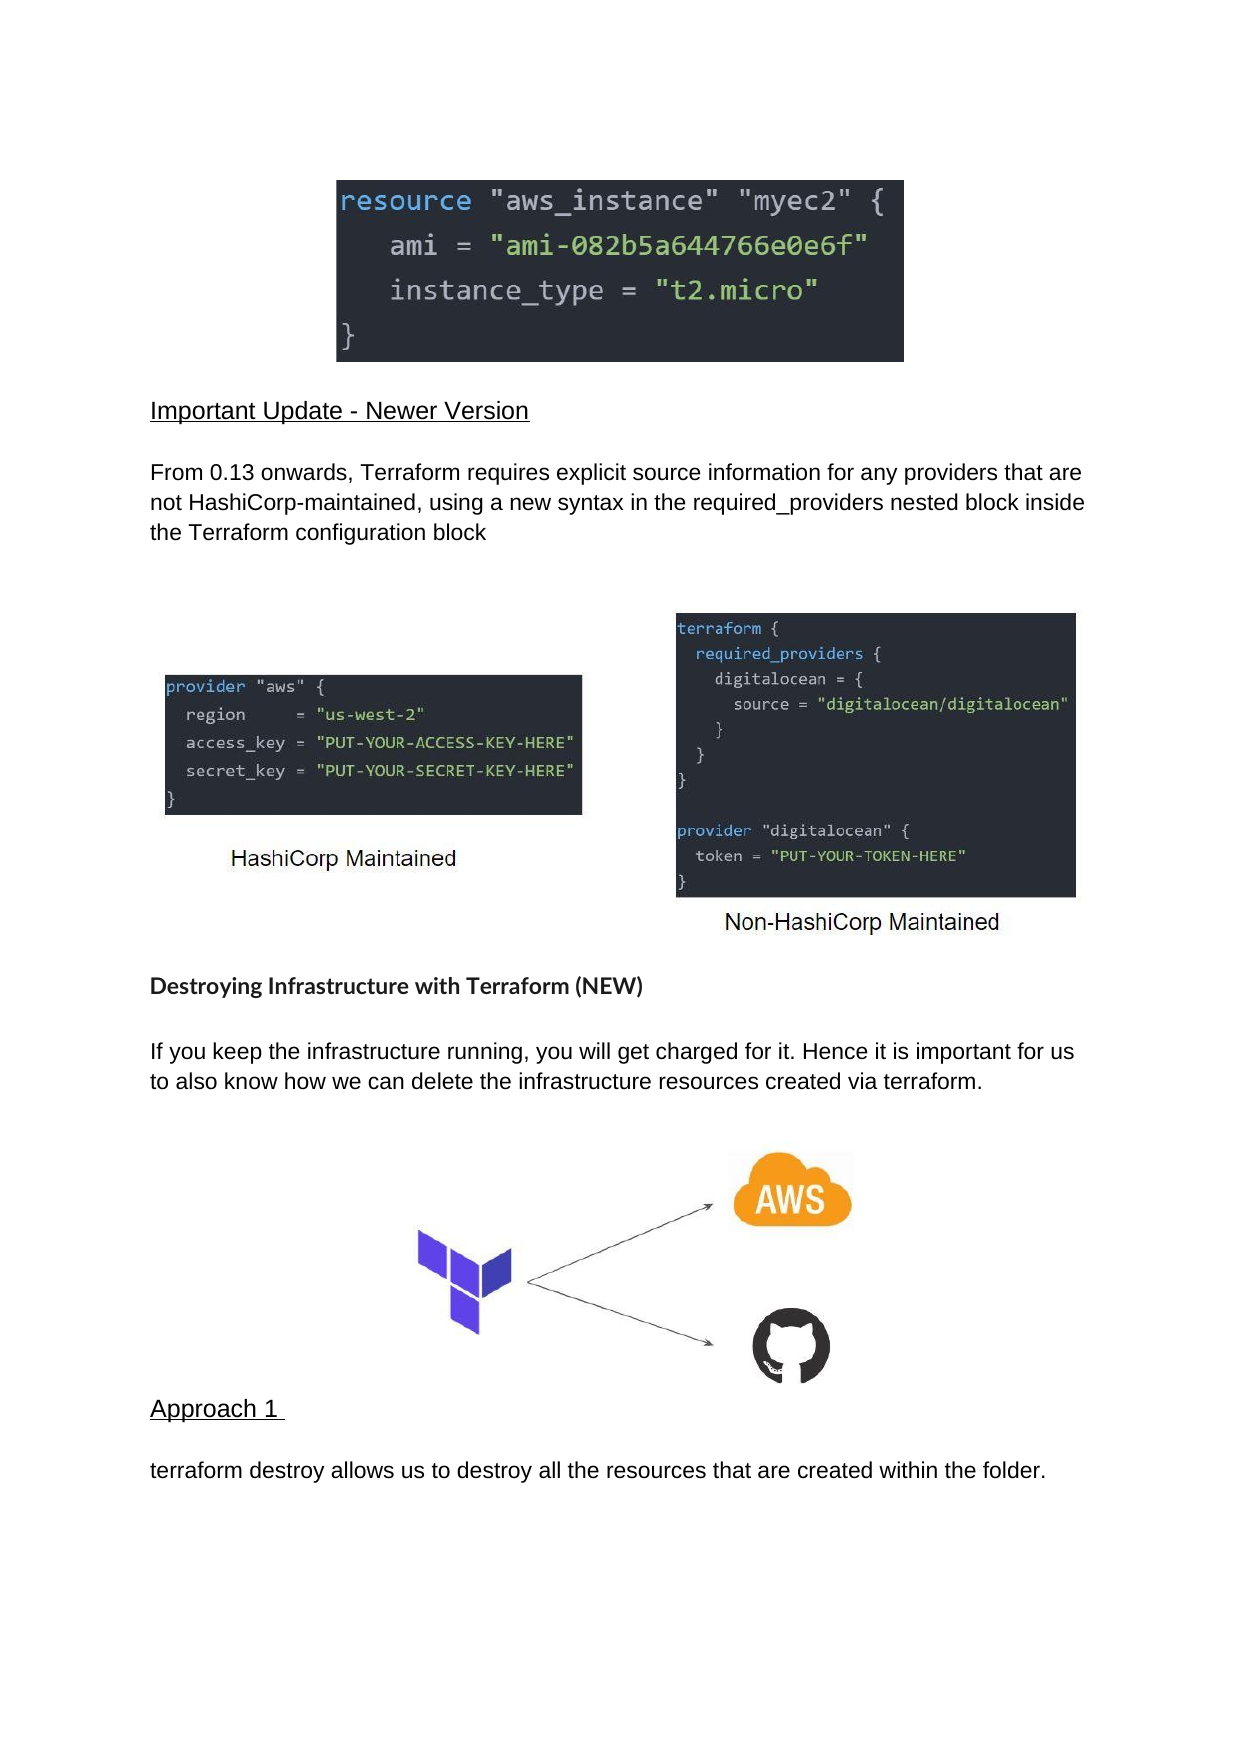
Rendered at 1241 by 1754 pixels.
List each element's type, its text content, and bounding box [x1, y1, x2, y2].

subtitle Destroying Infrastructure with Terraform (NEW) [149, 972, 1090, 1000]
text From 0.13 onwards, Terraform requires explicit source information for any providers that are not HashiCorp-maintained, using a new syntax in the required_providers nested block inside the Terraform configuration block [150, 459, 1090, 546]
picture [385, 1128, 855, 1391]
text Approach 1 [150, 1394, 1090, 1423]
picture [336, 180, 904, 362]
text terraform destroy allows us to destroy all the resources that are created within the folder. [150, 1457, 1090, 1483]
text Important Update - Newer Version [150, 396, 1090, 424]
picture [150, 579, 1091, 939]
text If you keep the infrastructure running, you will get charged for it. Hence it is important for us to also know how we can delete the infrastructure resources created via terraform. [150, 1038, 1090, 1095]
